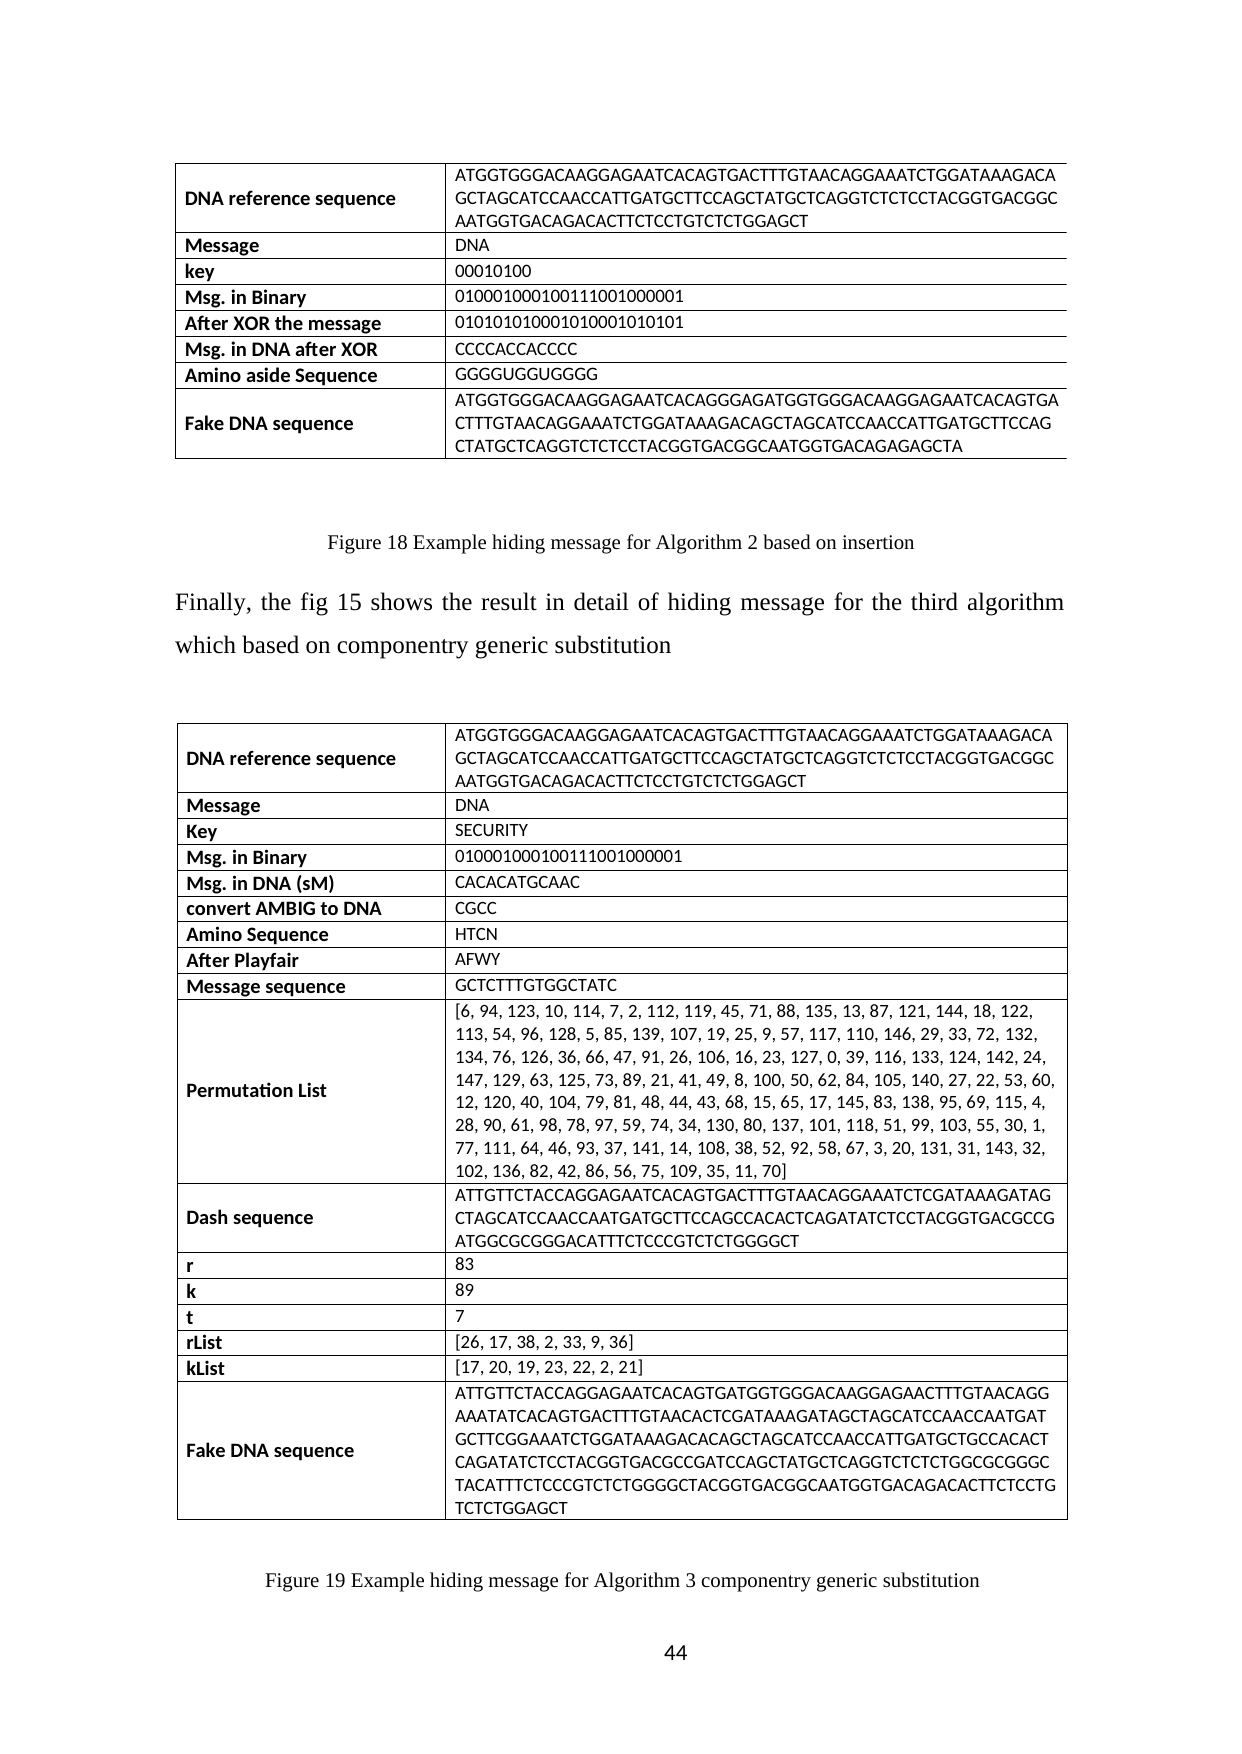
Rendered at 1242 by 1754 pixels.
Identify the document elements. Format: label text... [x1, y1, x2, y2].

text Figure 18 Example hiding message for Algorithm 2 based on insertion [175, 530, 1067, 554]
text Finally, the fig 15 shows the result in detail of hiding message for the third algorithm which based on componentry generic substitution [175, 587, 1067, 658]
